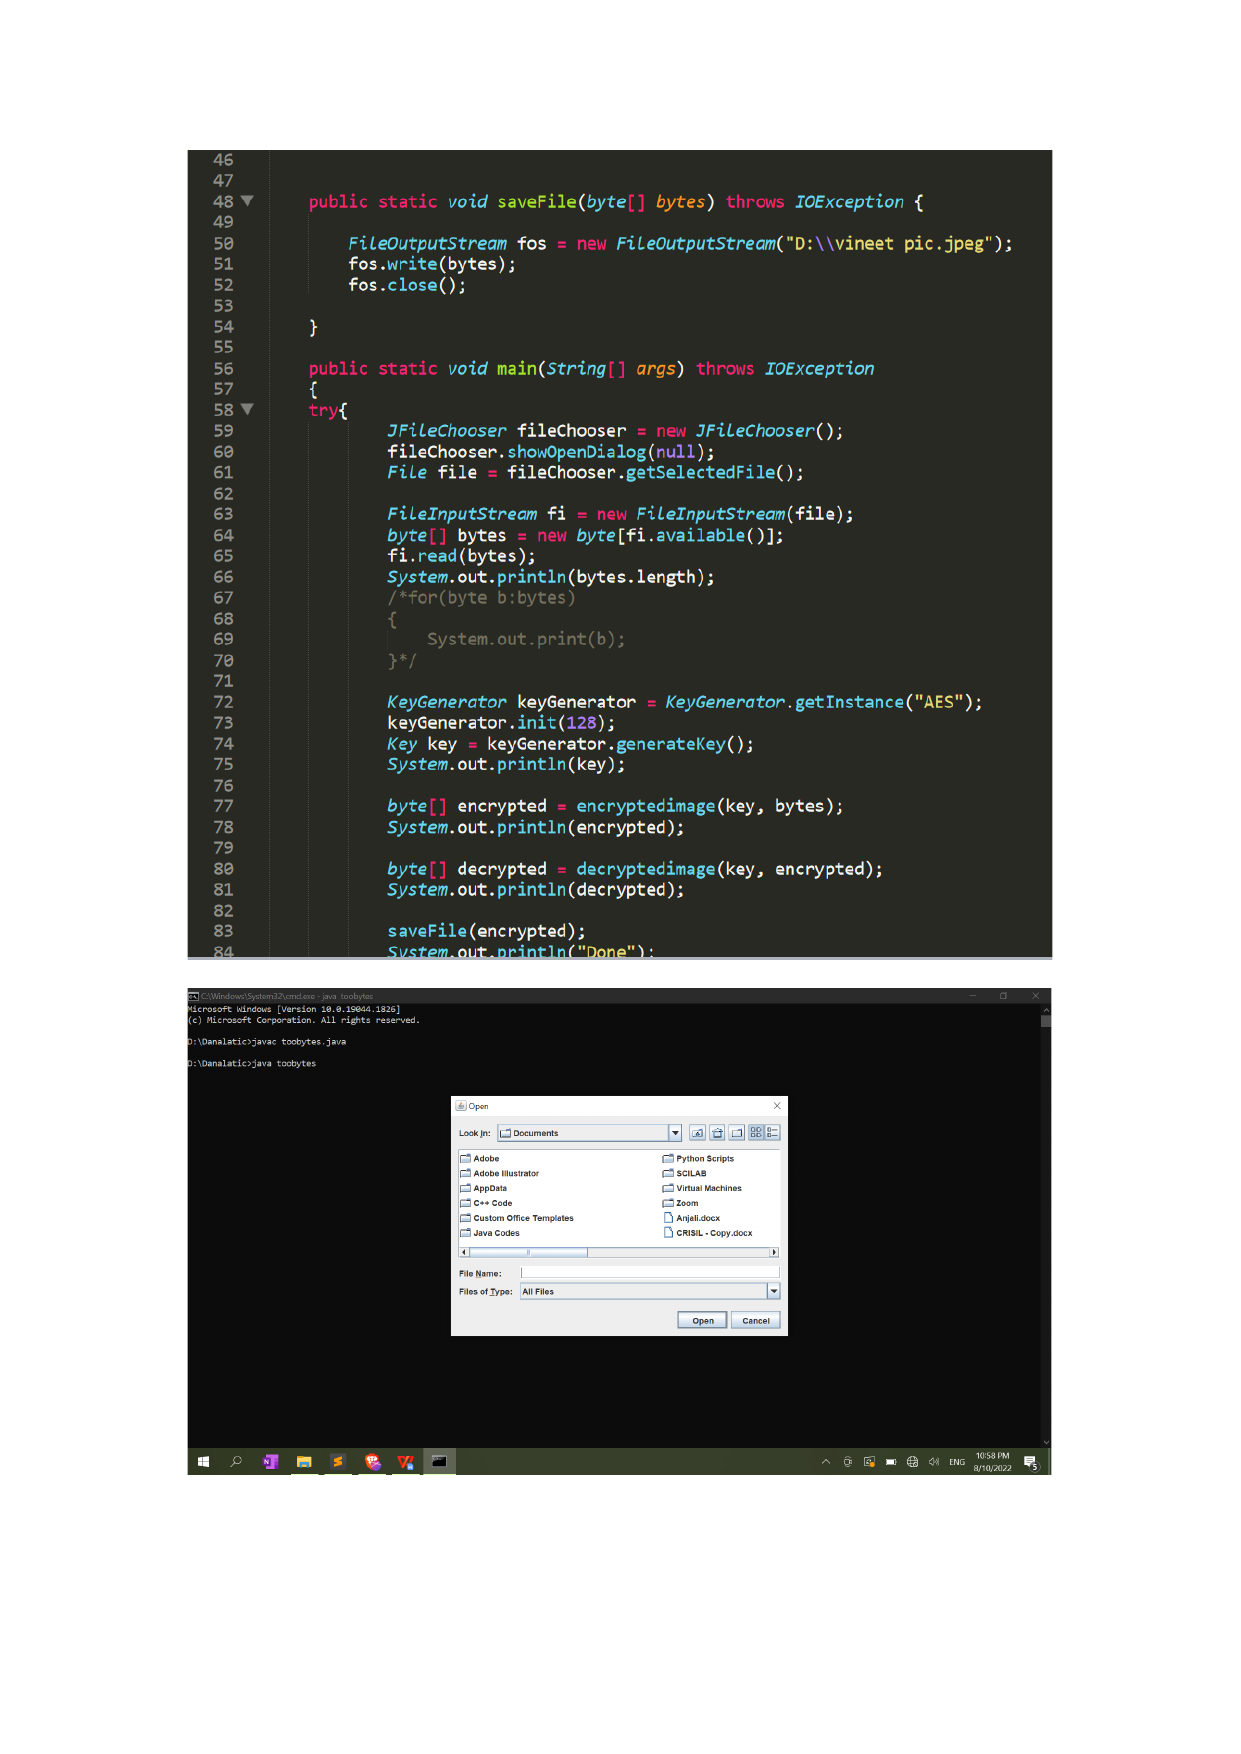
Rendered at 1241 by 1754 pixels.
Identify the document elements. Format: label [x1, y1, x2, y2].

picture [187, 988, 1052, 1475]
picture [187, 150, 1053, 960]
